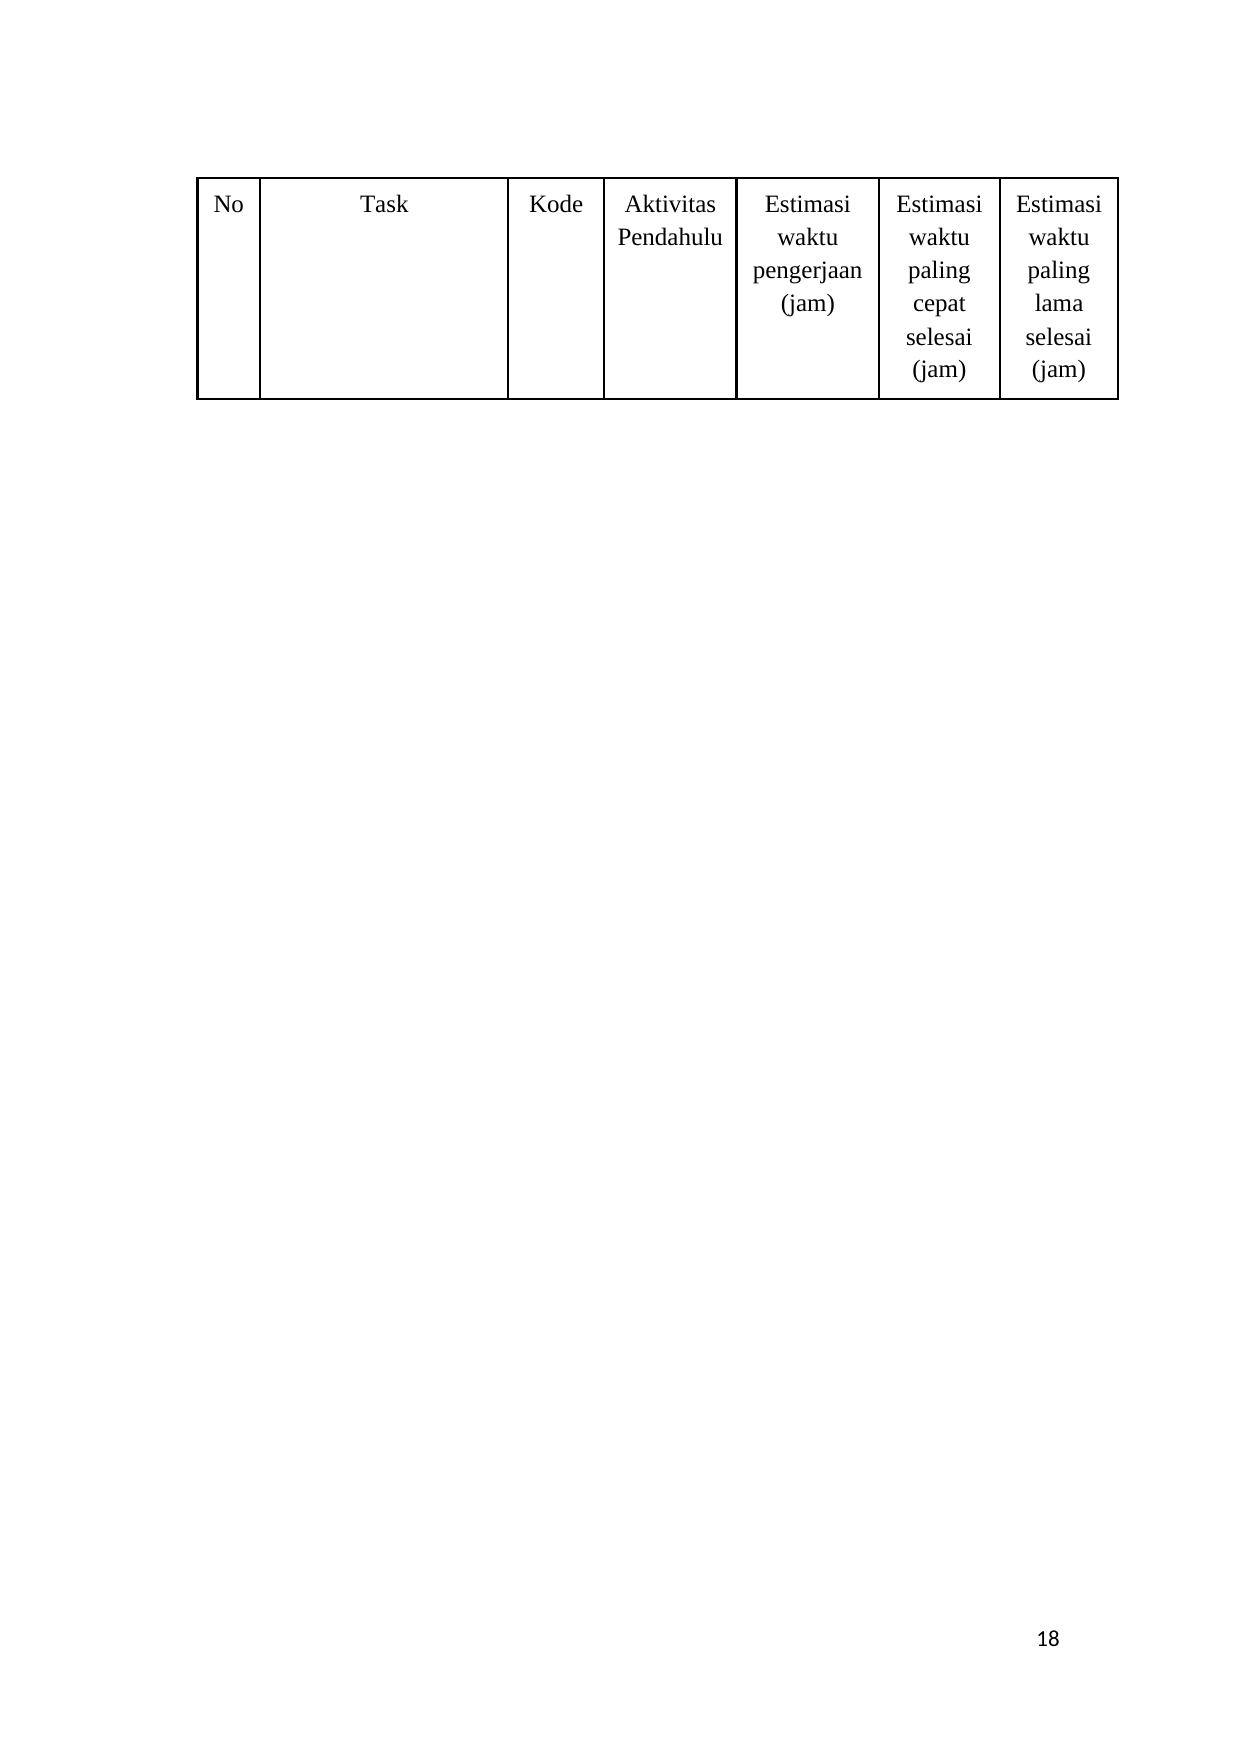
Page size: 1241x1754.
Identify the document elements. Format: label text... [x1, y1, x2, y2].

table_header Estimasi waktu pengerjaan (jam) [738, 179, 878, 398]
table_header Aktivitas Pendahulu [605, 179, 735, 398]
table_header Estimasi waktu paling lama selesai (jam) [1001, 179, 1117, 398]
table_header Kode [509, 179, 603, 398]
table_header No [199, 179, 259, 398]
table_header Estimasi waktu paling cepat selesai (jam) [880, 179, 999, 398]
table_header Task [261, 179, 507, 398]
